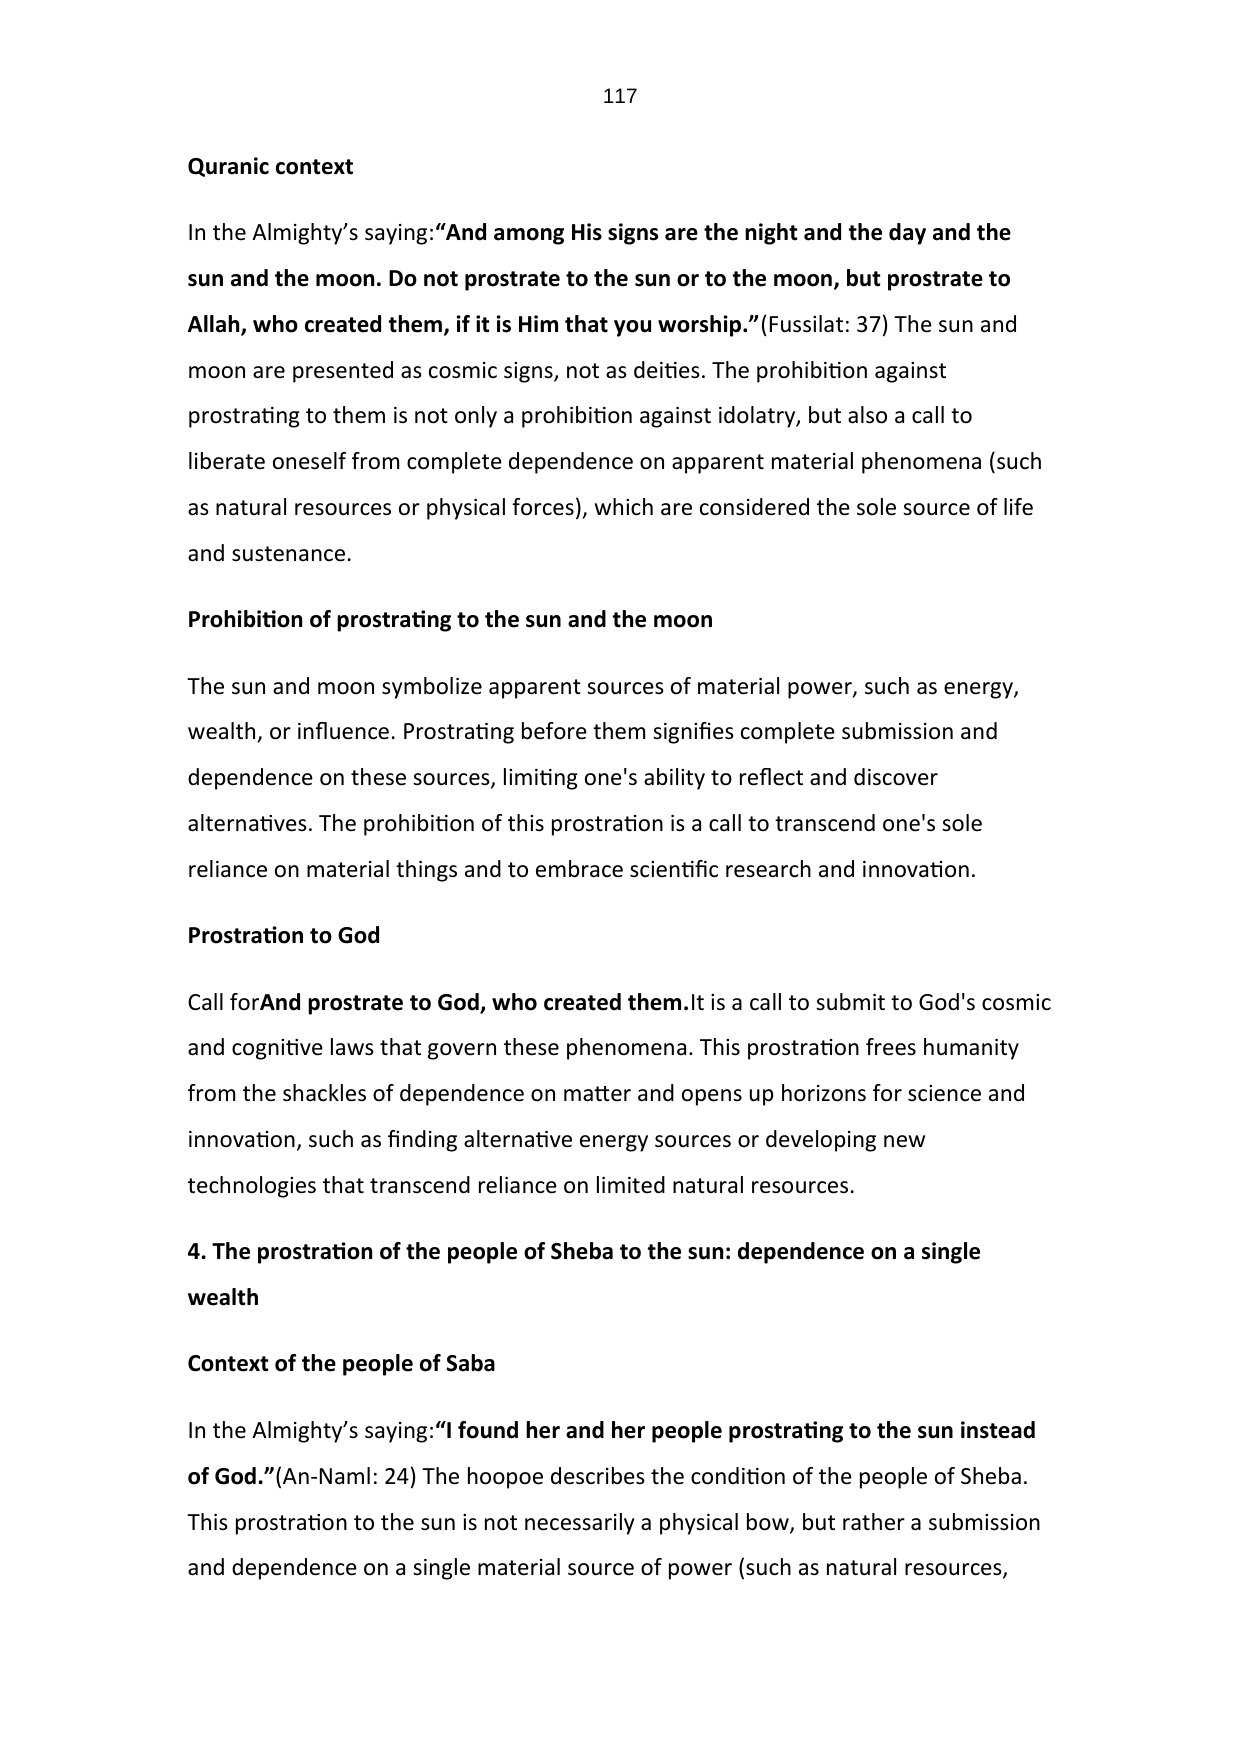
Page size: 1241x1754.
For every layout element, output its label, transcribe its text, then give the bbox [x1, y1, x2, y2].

text Quranic context [187, 150, 1053, 181]
text The sun and moon symbolize apparent sources of material power, such as energy, wealth, or influence. Prostrating before them signifies complete submission and dependence on these sources, limiting one's ability to reflect and discover alternatives. The prohibition of this prostration is a call to transcend one's sole reliance on material things and to embrace scientific research and innovation. [187, 670, 1053, 883]
text Context of the people of Saba [187, 1348, 1053, 1378]
text Call forAnd prostrate to God, who created them.It is a call to submit to God's cosmic and cognitive laws that govern these phenomena. This prostration frees humanity from the shackles of dependence on matter and opens up horizons for science and innovation, such as finding alternative energy sources or developing new technologies that transcend reliance on limited natural resources. [187, 986, 1053, 1199]
text Prostration to God [187, 919, 1053, 950]
text Prohibition of prostrating to the sun and the moon [187, 603, 1053, 634]
text In the Almighty’s saying:“And among His signs are the night and the day and the sun and the moon. Do not prostrate to the sun or to the moon, but prostrate to Allah, who created them, if it is Him that you worship.”(Fussilat: 37) The sun and moon are presented as cosmic signs, not as deities. The prohibition against prostrating to them is not only a prohibition against idolatry, but also a call to liberate oneself from complete dependence on apparent material phenomena (such as natural resources or physical forces), which are considered the sole source of life and sustenance. [187, 217, 1053, 567]
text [187, 1414, 1053, 1582]
text 4. The prostration of the people of Sheba to the sun: dependence on a single wealth [187, 1235, 1053, 1312]
